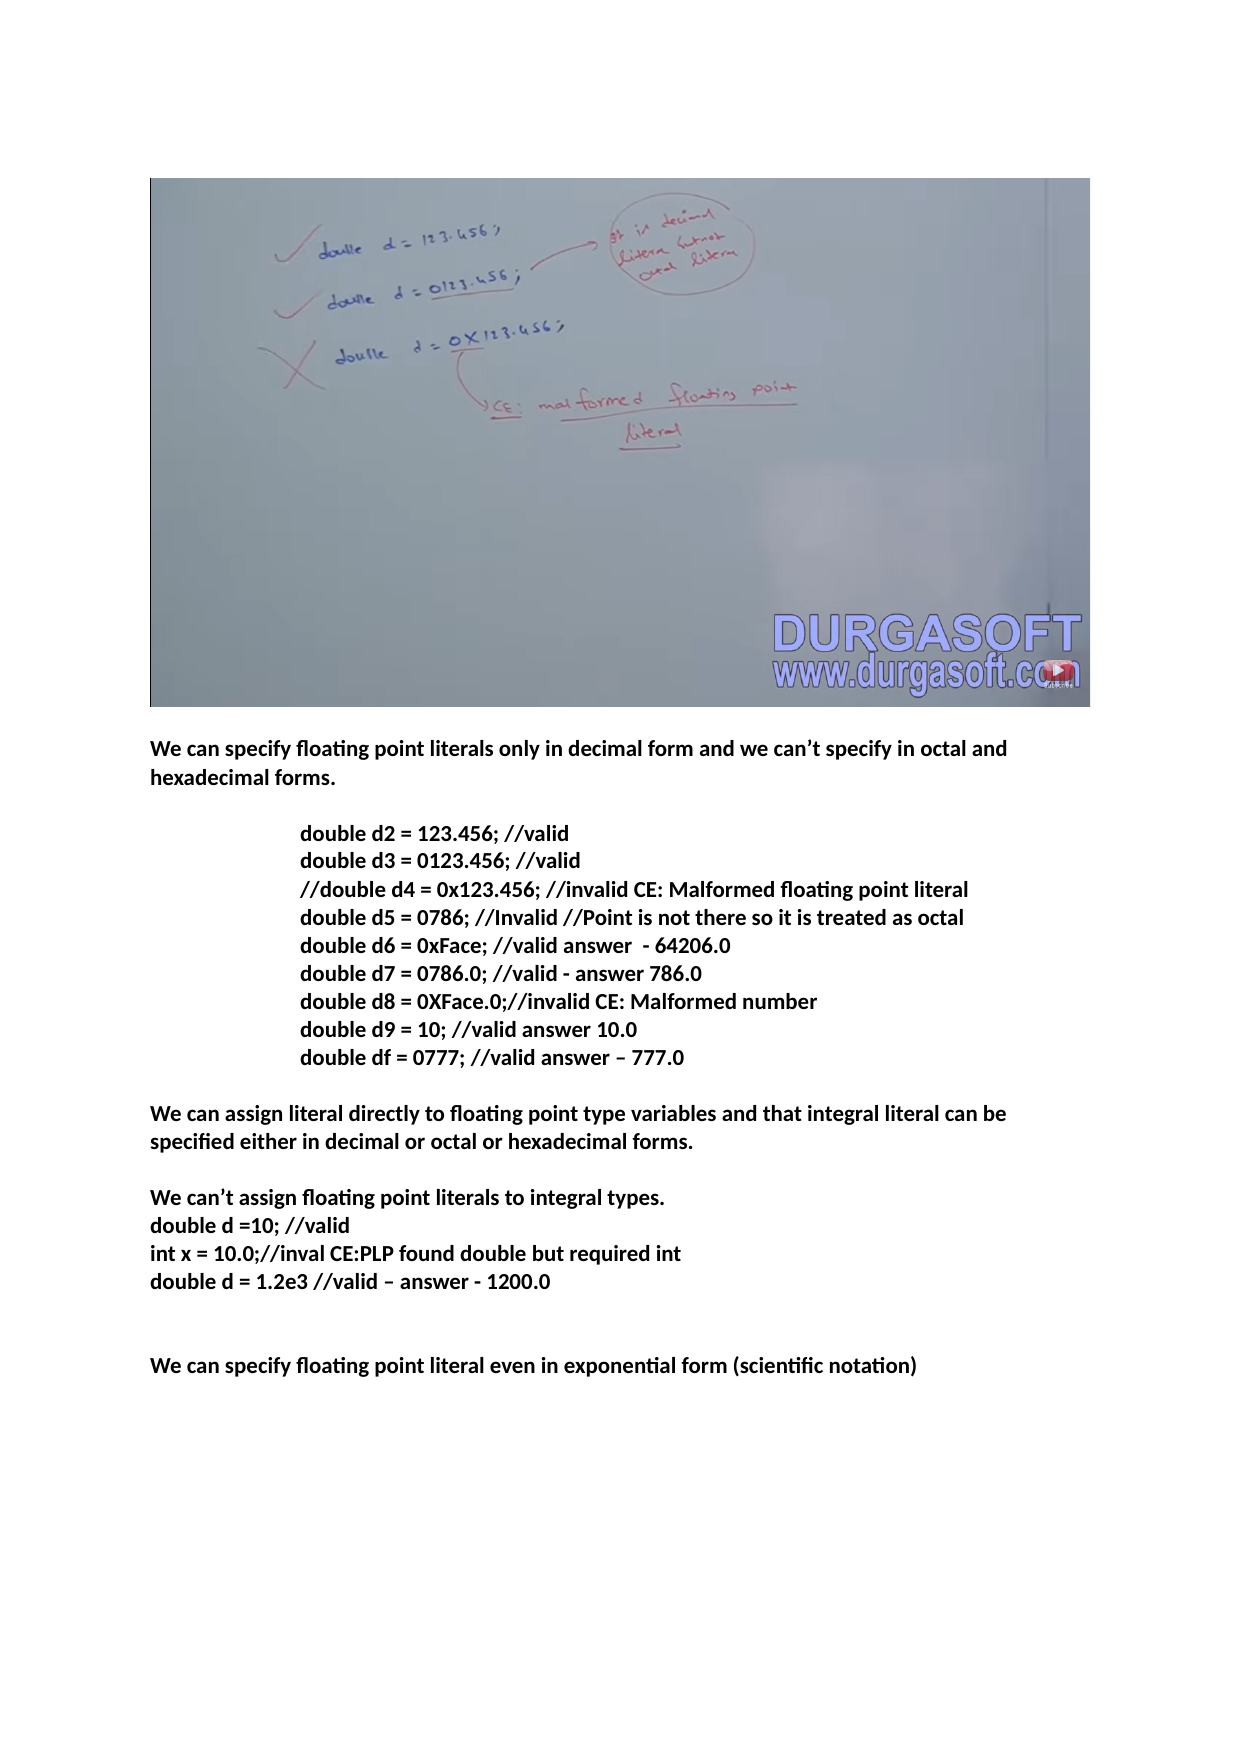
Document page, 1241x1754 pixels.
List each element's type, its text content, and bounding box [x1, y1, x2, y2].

text int x = 10.0;//inval CE:PLP found double but required int [150, 1239, 1090, 1267]
text //double d4 = 0x123.456; //invalid CE: Malformed floating point literal [150, 875, 1090, 903]
text We can specify floating point literals only in decimal form and we can’t specify in octal and hexadecimal forms. [150, 734, 1090, 791]
picture [150, 178, 1091, 707]
text double d5 = 0786; //Invalid //Point is not there so it is treated as octal [150, 903, 1090, 931]
text double d = 1.2e3 //valid – answer - 1200.0 [150, 1267, 1090, 1295]
text double d =10; //valid [150, 1211, 1090, 1239]
text double d8 = 0XFace.0;//invalid CE: Malformed number [150, 987, 1090, 1015]
text double d6 = 0xFace; //valid answer - 64206.0 [150, 931, 1090, 959]
text double d7 = 0786.0; //valid - answer 786.0 [150, 959, 1090, 987]
text We can’t assign floating point literals to integral types. [150, 1183, 1090, 1211]
text double d9 = 10; //valid answer 10.0 [150, 1015, 1090, 1043]
text double d2 = 123.456; //valid [150, 819, 1090, 847]
text double df = 0777; //valid answer – 777.0 [150, 1043, 1090, 1071]
text double d3 = 0123.456; //valid [150, 847, 1090, 875]
text We can specify floating point literal even in exponential form (scientific notation) [150, 1351, 1090, 1379]
text We can assign literal directly to floating point type variables and that integral literal can be specified either in decimal or octal or hexadecimal forms. [150, 1099, 1090, 1155]
